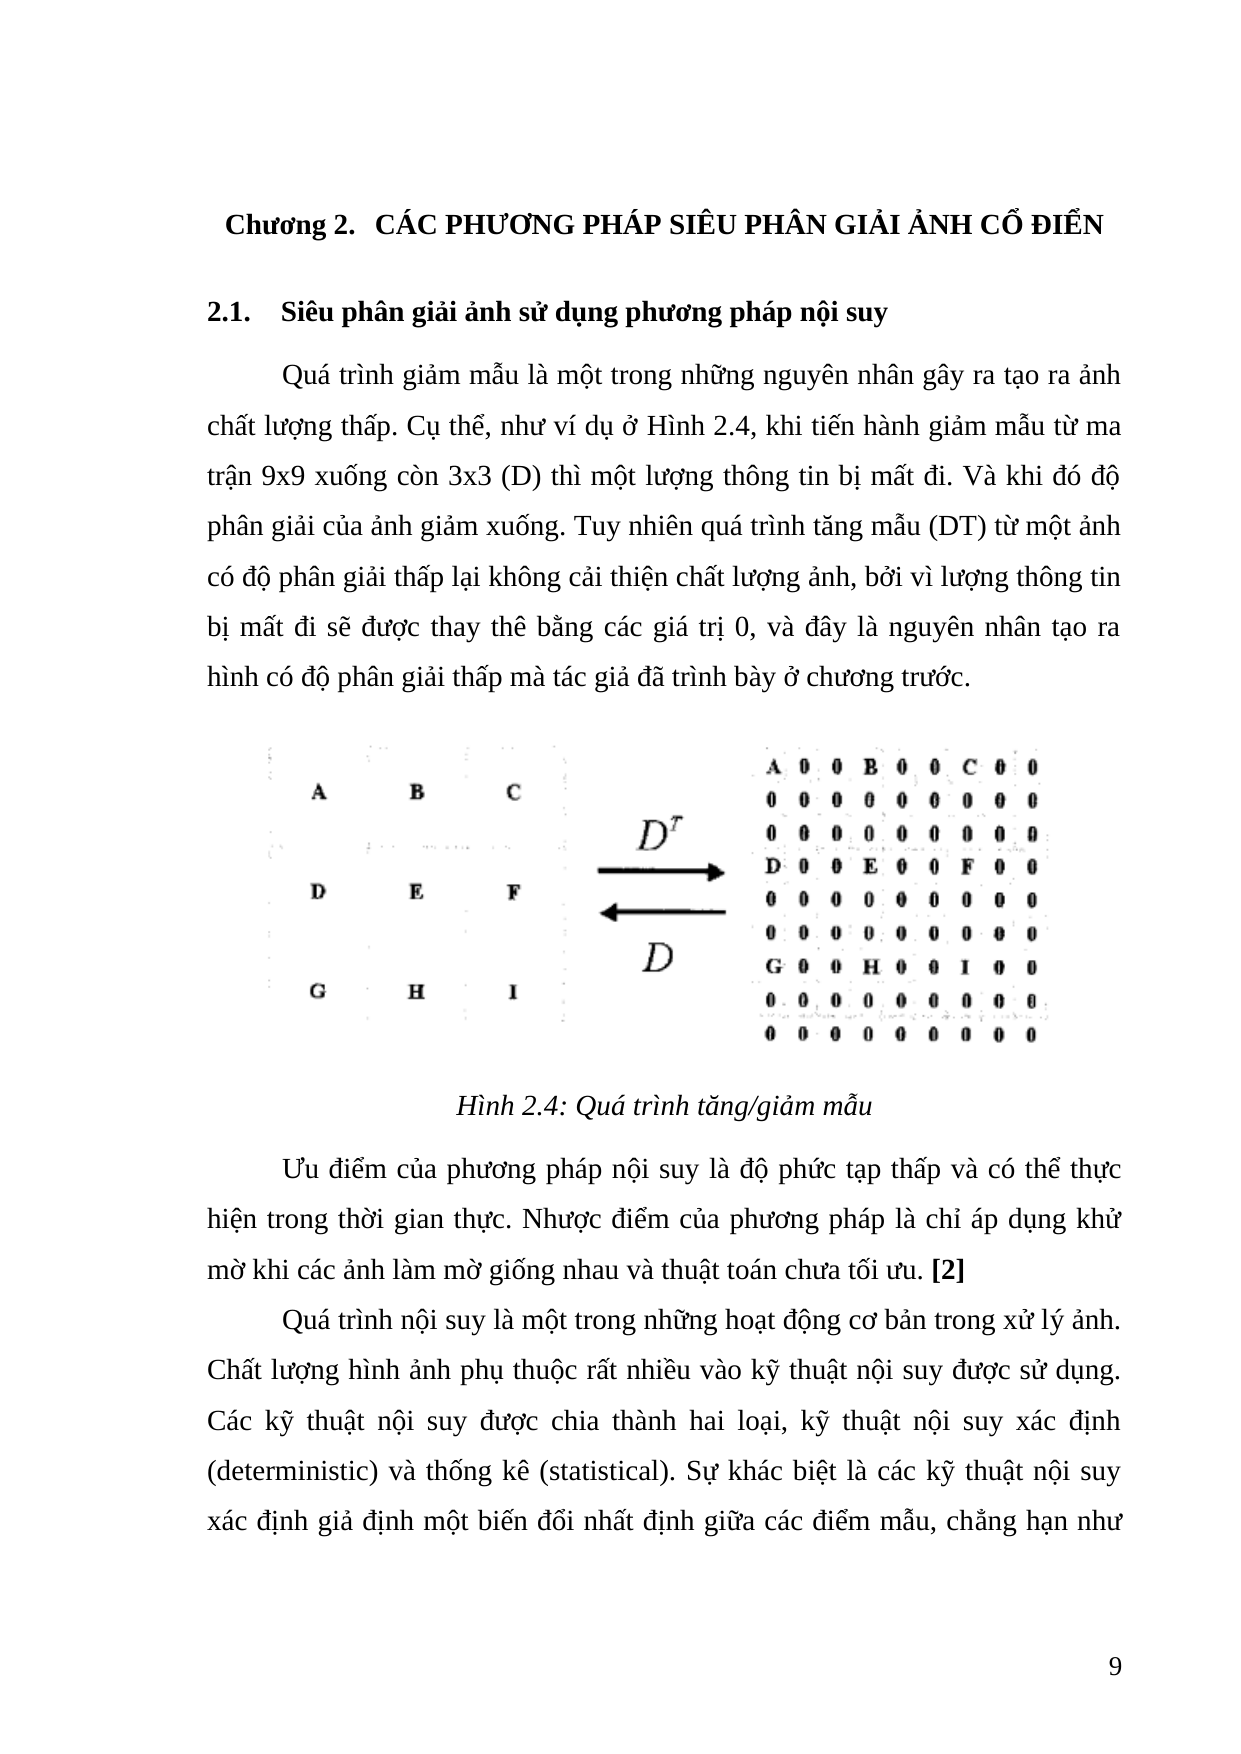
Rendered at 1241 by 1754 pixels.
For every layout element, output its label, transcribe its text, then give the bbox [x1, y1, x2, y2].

subtitle Siêu phân giải ảnh sử dụng phương pháp nội suy [207, 294, 1122, 328]
picture [267, 709, 1063, 1059]
subtitle CÁC PHƯƠNG PHÁP SIÊU PHÂN GIẢI ẢNH CỔ ĐIỂN [207, 207, 1122, 240]
text Ưu điểm của phương pháp nội suy là độ phức tạp thấp và có thể thực hiện trong thời gian thực. Nhược điểm của phương pháp là chỉ áp dụng khử mờ khi các ảnh làm mờ giống nhau và thuật toán chưa tối ưu. [207, 1151, 1122, 1285]
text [207, 1302, 1122, 1537]
